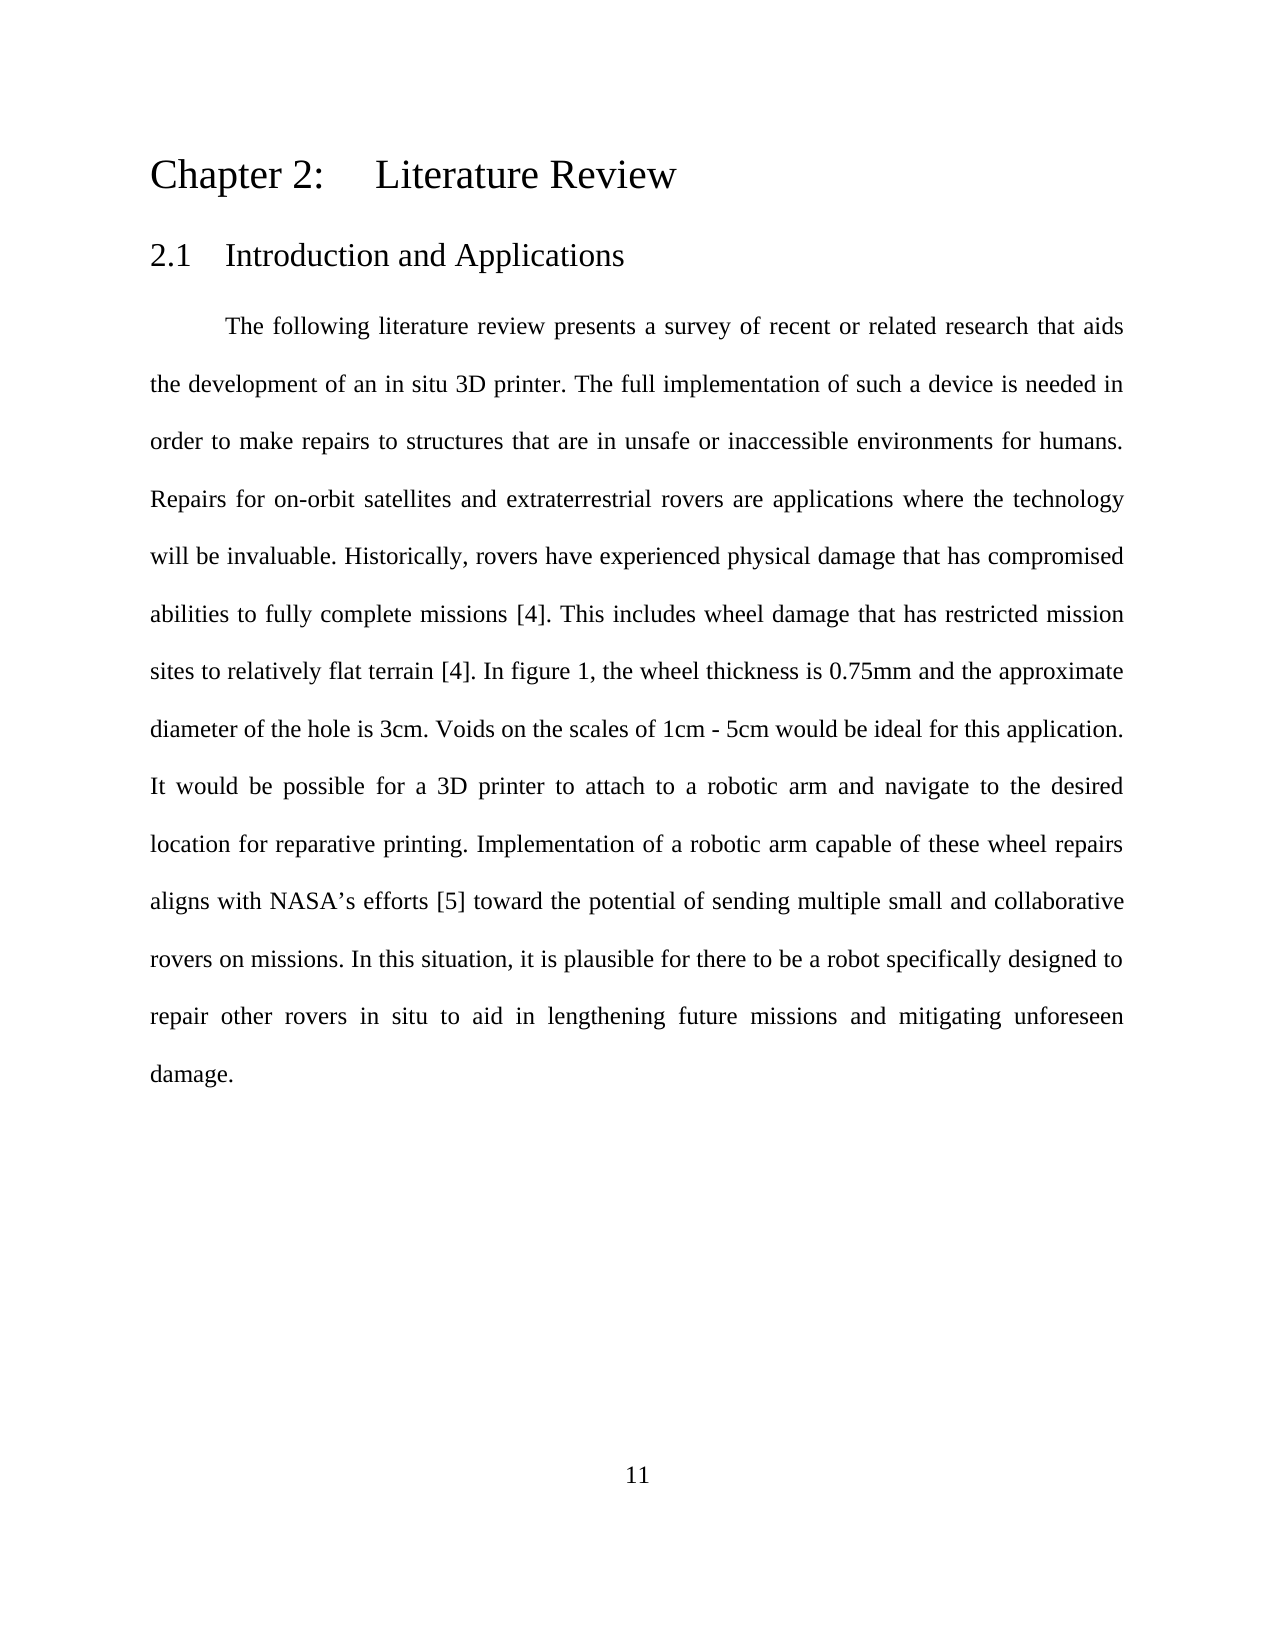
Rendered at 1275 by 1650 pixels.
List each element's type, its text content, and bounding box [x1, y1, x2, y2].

text The following literature review presents a survey of recent or related research that aids the development of an in situ 3D printer. The full implementation of such a device is needed in order to make repairs to structures that are in unsafe or inaccessible environments for humans. Repairs for on-orbit satellites and extraterrestrial rovers are applications where the technology will be invaluable. Historically, rovers have experienced physical damage that has compromised abilities to fully complete missions [4]. This includes wheel damage that has restricted mission sites to relatively flat terrain [4]. In figure 1, the wheel thickness is 0.75mm and the approximate diameter of the hole is 3cm. Voids on the scales of 1cm - 5cm would be ideal for this application. It would be possible for a 3D printer to attach to a robotic arm and navigate to the desired location for reparative printing. Implementation of a robotic arm capable of these wheel repairs aligns with NASA’s efforts [5] toward the potential of sending multiple small and collaborative rovers on missions. In this situation, it is plausible for there to be a robot specifically designed to repair other rovers in situ to aid in lengthening future missions and mitigating unforeseen damage. [150, 311, 1125, 1087]
subtitle 2.1 Introduction and Applications [150, 235, 1125, 274]
subtitle Chapter 2: Literature Review [150, 150, 1125, 198]
